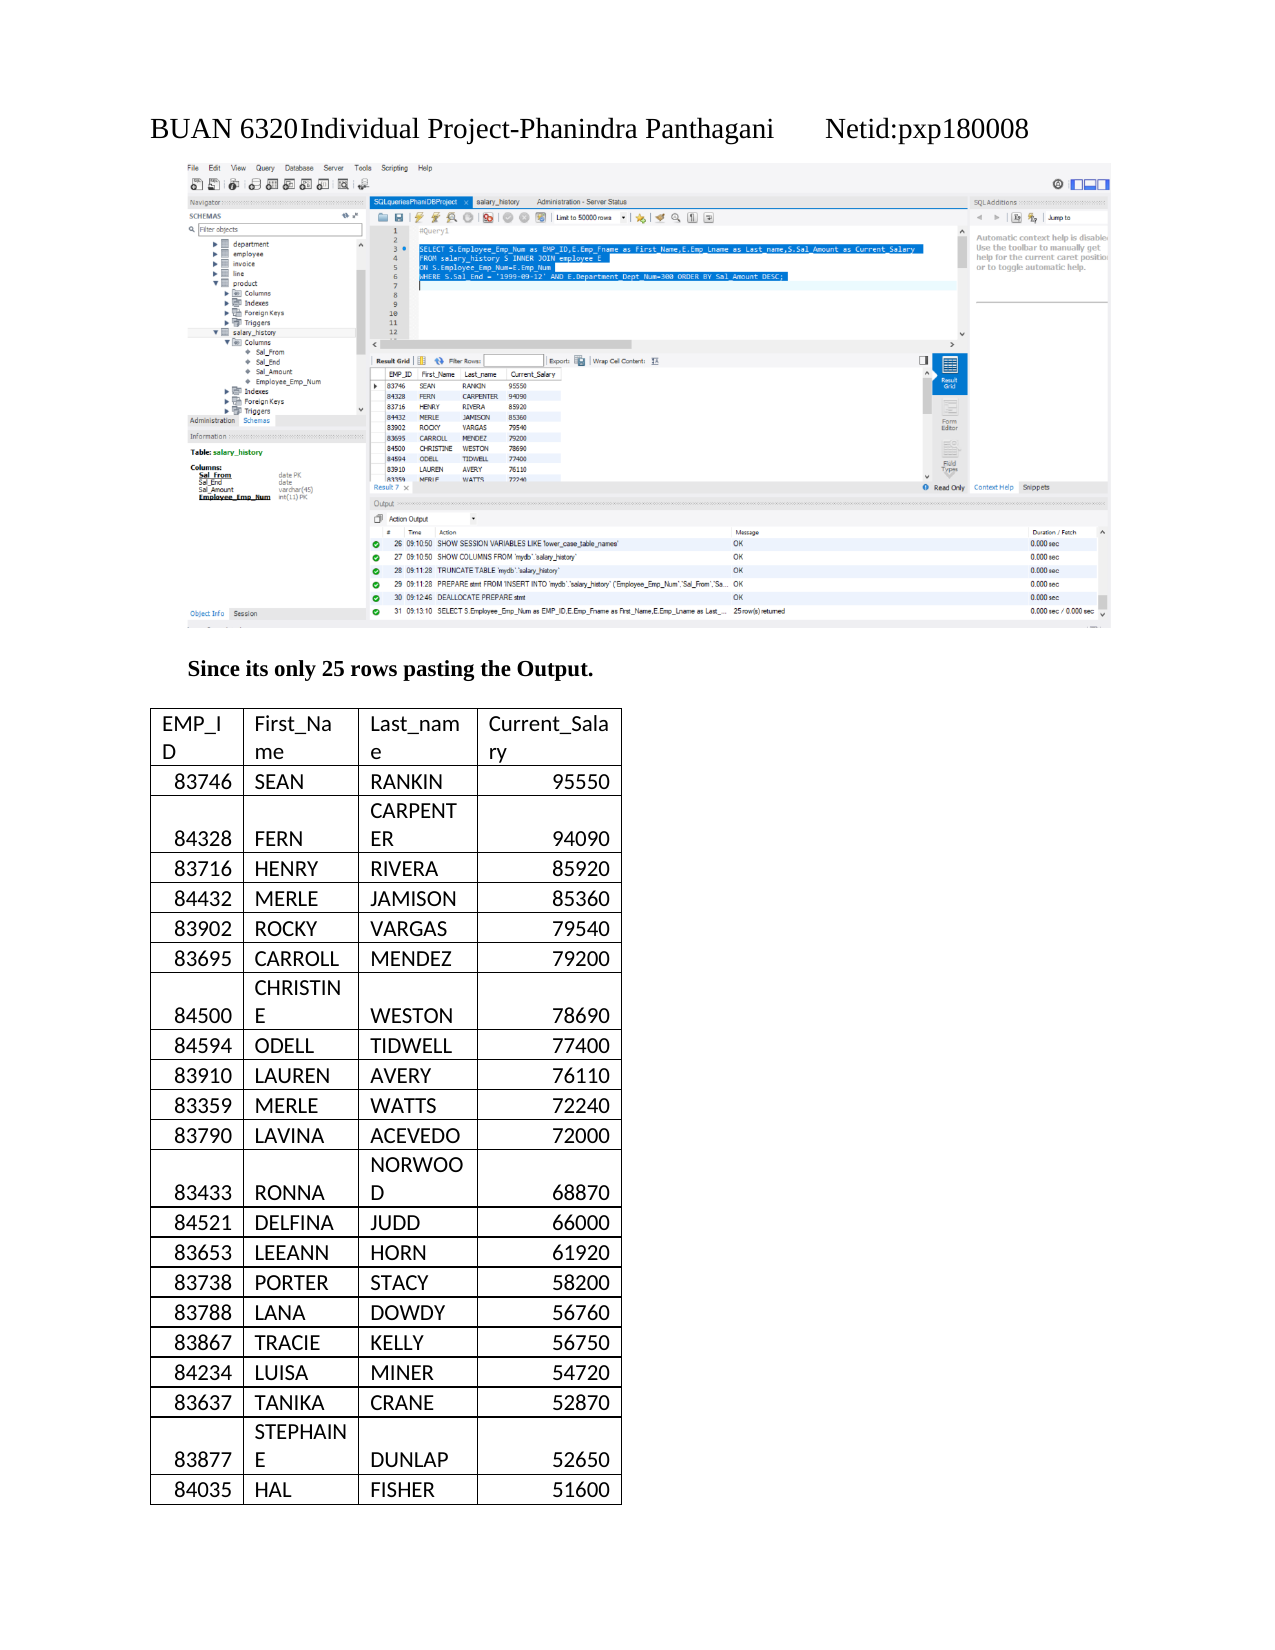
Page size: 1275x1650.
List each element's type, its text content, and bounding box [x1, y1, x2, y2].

table_cell 85360 [478, 883, 621, 912]
table_cell 83790 [151, 1120, 243, 1149]
table_cell 83746 [151, 766, 243, 795]
table_cell 83910 [151, 1060, 243, 1089]
table_cell 51600 [478, 1475, 621, 1503]
table_cell 83653 [151, 1238, 243, 1266]
table_cell RANKIN [359, 766, 477, 795]
table_cell STEPHAINE [244, 1418, 358, 1473]
table_cell 84432 [151, 883, 243, 912]
table_cell 83359 [151, 1090, 243, 1119]
table_cell 52650 [478, 1418, 621, 1473]
table_cell 95550 [478, 766, 621, 795]
table_cell 72240 [478, 1090, 621, 1119]
table_cell MENDEZ [359, 943, 477, 972]
table_cell 83902 [151, 913, 243, 942]
table_cell 78690 [478, 973, 621, 1029]
table_cell ROCKY [244, 913, 358, 942]
table_cell ACEVEDO [359, 1120, 477, 1149]
table_cell 83867 [151, 1328, 243, 1356]
table_cell FISHER [359, 1475, 477, 1503]
table_cell CARROLL [244, 943, 358, 972]
table_cell MERLE [244, 883, 358, 912]
table_cell DELFINA [244, 1208, 358, 1236]
table_cell 84234 [151, 1358, 243, 1386]
table_cell MERLE [244, 1090, 358, 1119]
table_cell JAMISON [359, 883, 477, 912]
table_cell TIDWELL [359, 1030, 477, 1059]
table_cell JUDD [359, 1208, 477, 1236]
table_cell PORTER [244, 1268, 358, 1296]
table_cell MINER [359, 1358, 477, 1386]
table_cell CARPENTER [359, 796, 477, 852]
table_cell HENRY [244, 853, 358, 882]
table_cell 72000 [478, 1120, 621, 1149]
table_cell NORWOOD [359, 1150, 477, 1206]
table_cell 77400 [478, 1030, 621, 1059]
table_cell 94090 [478, 796, 621, 852]
table_cell 84594 [151, 1030, 243, 1059]
table_cell 54720 [478, 1358, 621, 1386]
table_cell LEEANN [244, 1238, 358, 1266]
table_header Last_name [359, 709, 477, 765]
table_cell LAVINA [244, 1120, 358, 1149]
table_header Current_Salary [478, 709, 621, 765]
table_cell 66000 [478, 1208, 621, 1236]
table_cell LANA [244, 1298, 358, 1326]
table_cell DUNLAP [359, 1418, 477, 1473]
table_cell AVERY [359, 1060, 477, 1089]
table_cell VARGAS [359, 913, 477, 942]
table_cell 68870 [478, 1150, 621, 1206]
table_cell TRACIE [244, 1328, 358, 1356]
table_cell STACY [359, 1268, 477, 1296]
table_cell LUISA [244, 1358, 358, 1386]
table_cell SEAN [244, 766, 358, 795]
table_cell 76110 [478, 1060, 621, 1089]
table_cell KELLY [359, 1328, 477, 1356]
table_cell FERN [244, 796, 358, 852]
table_cell WATTS [359, 1090, 477, 1119]
table_cell 83695 [151, 943, 243, 972]
table_cell TANIKA [244, 1388, 358, 1416]
table_cell CRANE [359, 1388, 477, 1416]
table_cell RONNA [244, 1150, 358, 1206]
table_cell WESTON [359, 973, 477, 1029]
picture [187, 163, 1111, 628]
table_cell DOWDY [359, 1298, 477, 1326]
table_header First_Name [244, 709, 358, 765]
table_cell 85920 [478, 853, 621, 882]
table_cell 58200 [478, 1268, 621, 1296]
table_cell 83738 [151, 1268, 243, 1296]
table_cell 61920 [478, 1238, 621, 1266]
text Since its only 25 rows pasting the Output. [187, 655, 1125, 682]
table_cell 83433 [151, 1150, 243, 1206]
table_cell 83877 [151, 1418, 243, 1473]
table_cell 84521 [151, 1208, 243, 1236]
table_cell 84328 [151, 796, 243, 852]
table_cell HORN [359, 1238, 477, 1266]
table_cell 79200 [478, 943, 621, 972]
table_cell ODELL [244, 1030, 358, 1059]
table_cell 84500 [151, 973, 243, 1029]
table_cell 83716 [151, 853, 243, 882]
table_cell 83788 [151, 1298, 243, 1326]
table_cell CHRISTINE [244, 973, 358, 1029]
table_cell LAUREN [244, 1060, 358, 1089]
table_cell 79540 [478, 913, 621, 942]
table_cell 56760 [478, 1298, 621, 1326]
table_cell 56750 [478, 1328, 621, 1356]
table_cell 83637 [151, 1388, 243, 1416]
table_cell HAL [244, 1475, 358, 1503]
table_cell 52870 [478, 1388, 621, 1416]
table_cell 84035 [151, 1475, 243, 1503]
table_cell RIVERA [359, 853, 477, 882]
table_header EMP_ID [151, 709, 243, 765]
